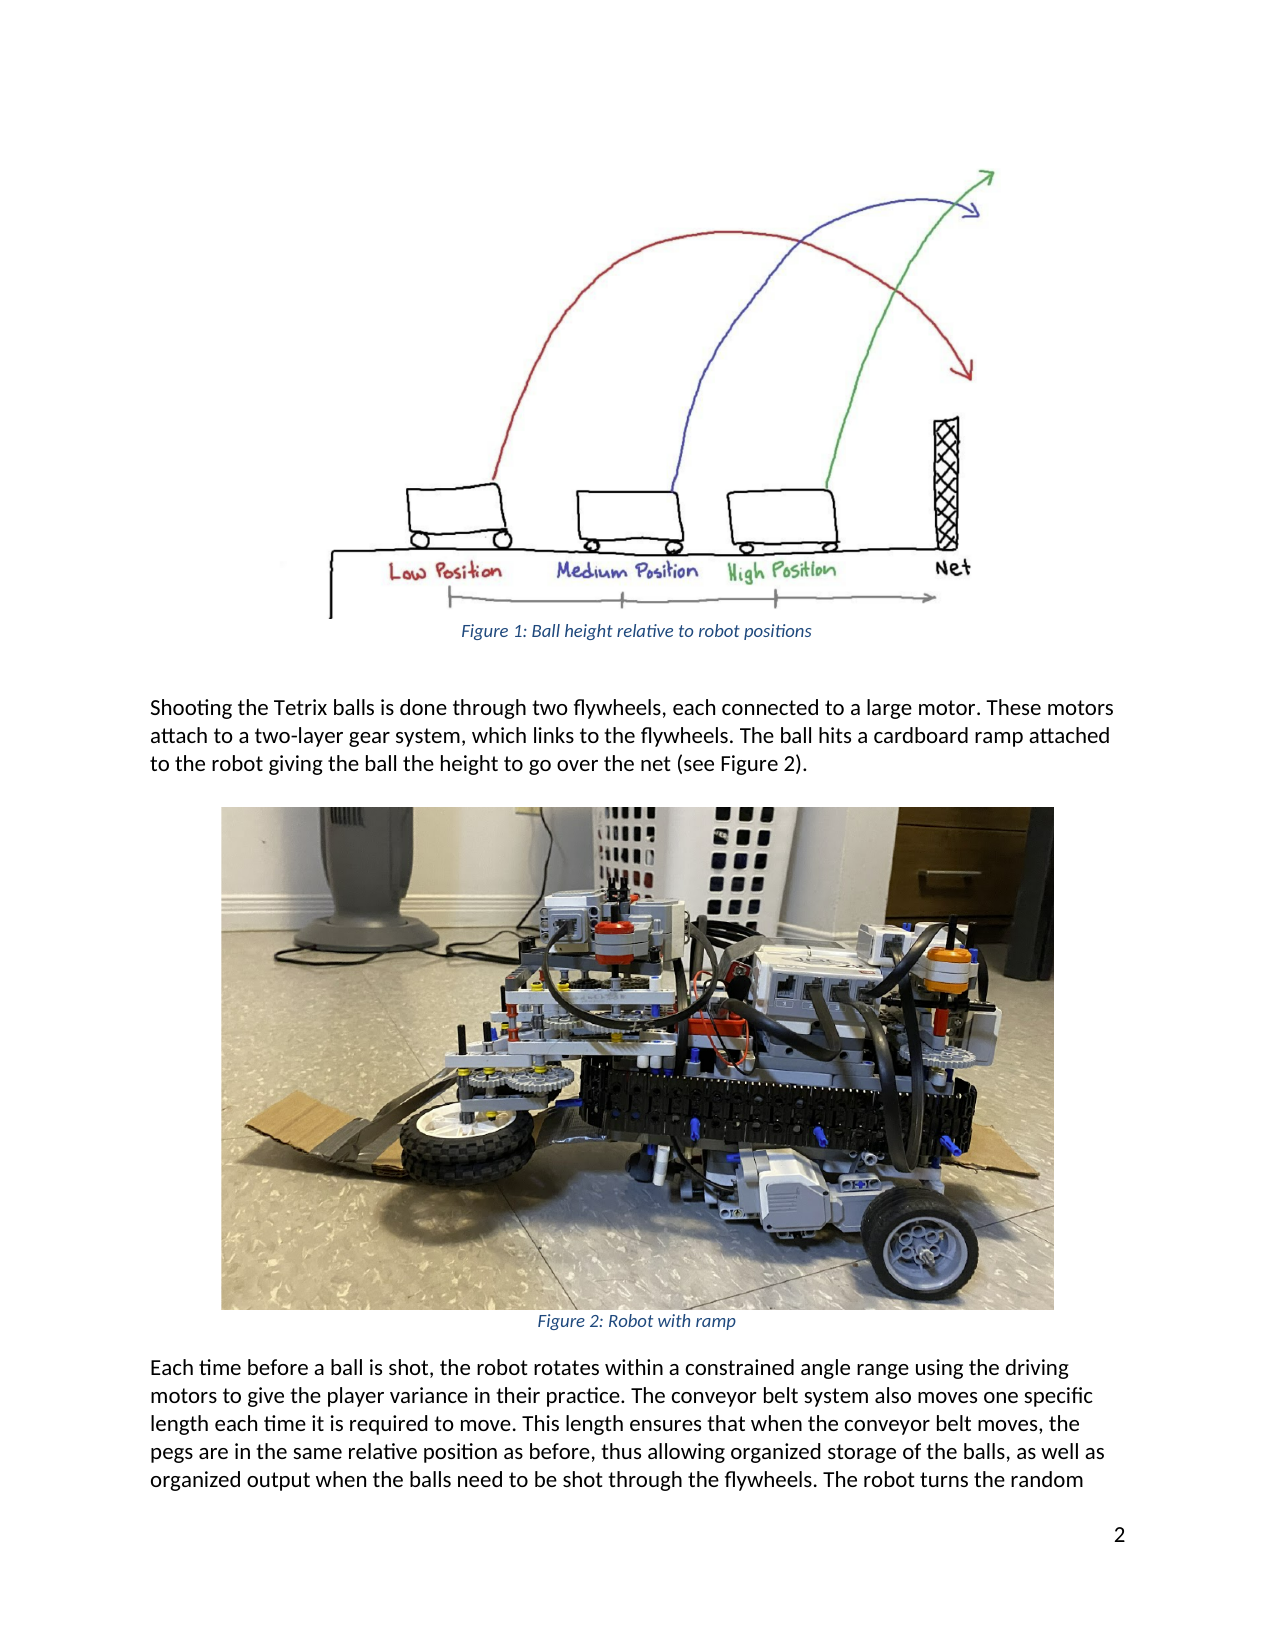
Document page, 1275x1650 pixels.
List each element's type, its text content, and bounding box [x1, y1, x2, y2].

picture [256, 150, 1019, 619]
picture [221, 807, 1054, 1310]
text Shooting the Tetrix balls is done through two flywheels, each connected to a large motor. These motors attach to a two-layer gear system, which links to the flywheels. The ball hits a cardboard ramp attached to the robot giving the ball the height to go over the net (see Figure 2). [150, 693, 1125, 777]
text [150, 1353, 1125, 1493]
